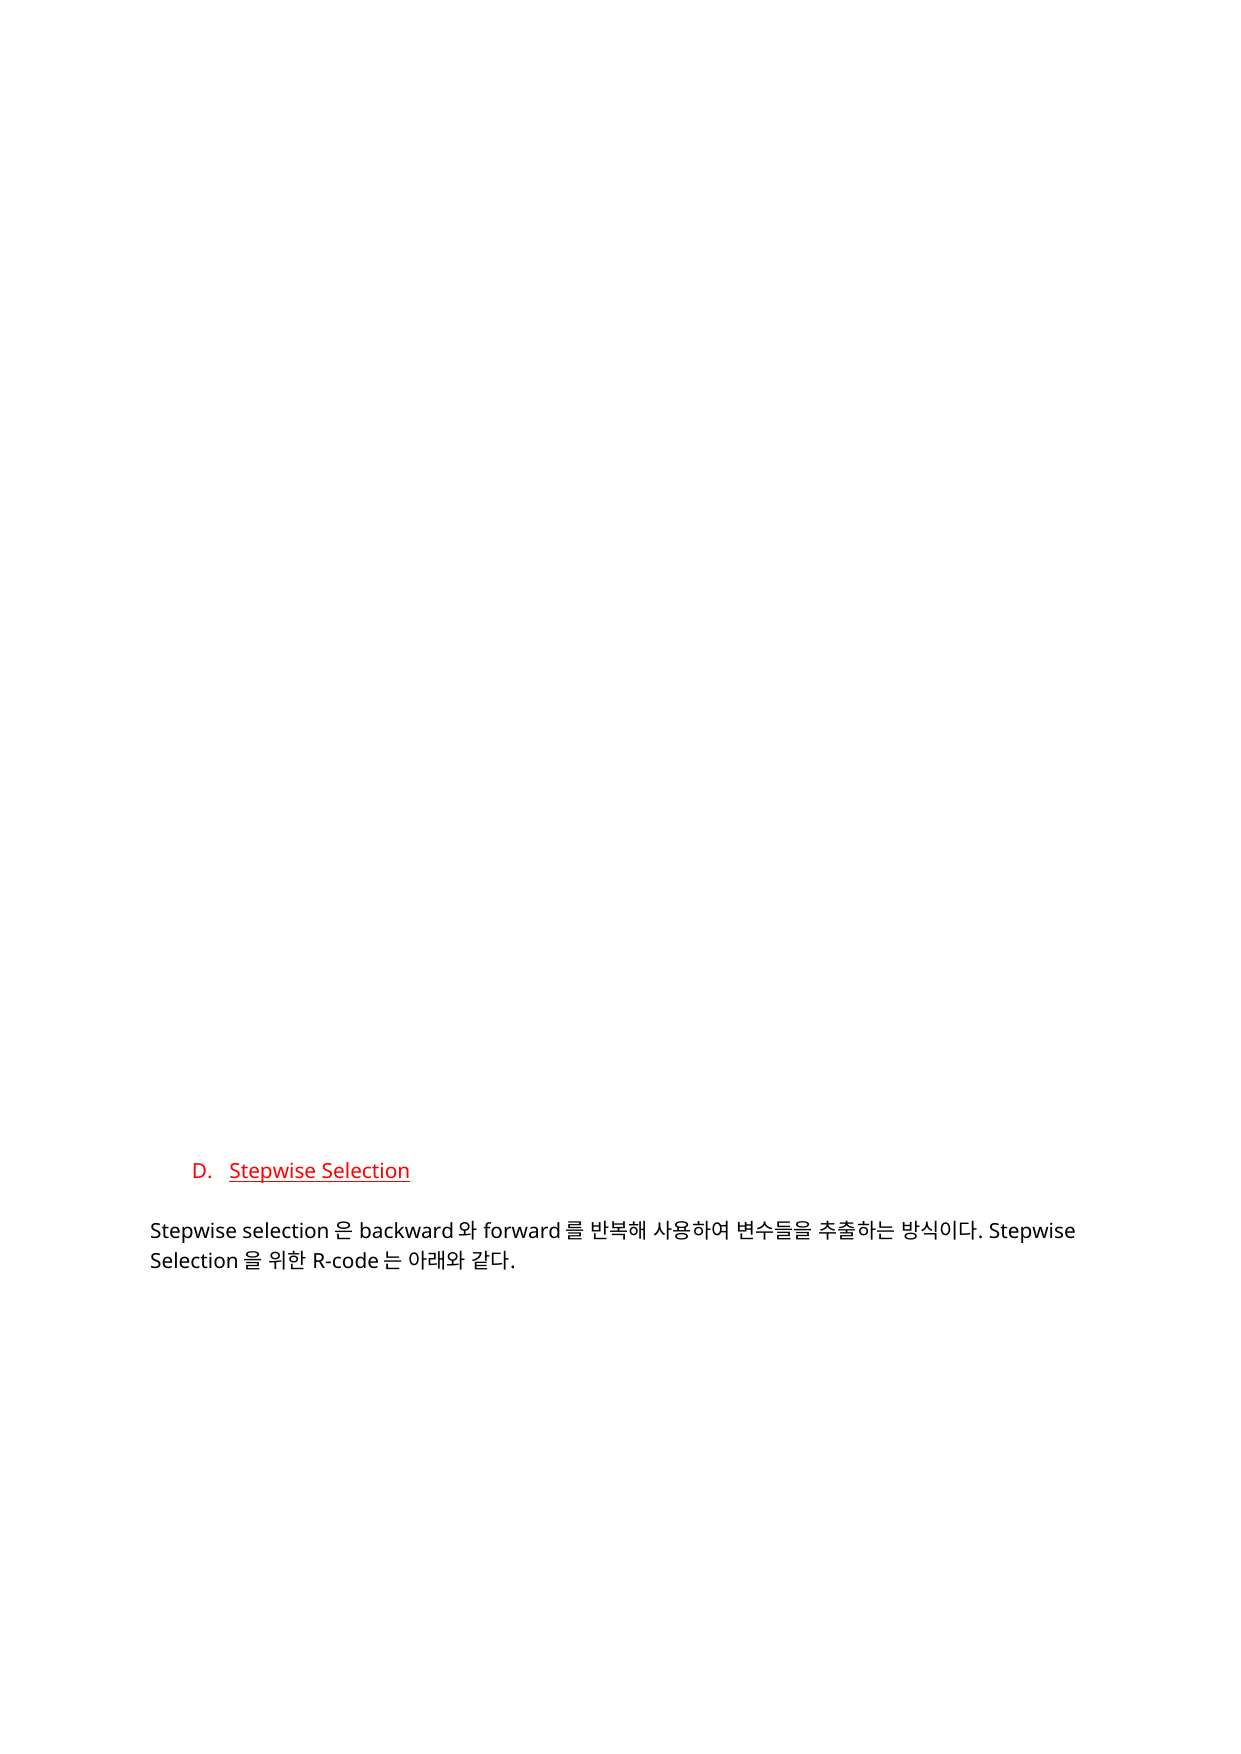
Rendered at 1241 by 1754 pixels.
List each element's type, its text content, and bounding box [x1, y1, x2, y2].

list Stepwise Selection [192, 1156, 1090, 1185]
text Stepwise selection은 backward와 forward를 반복해 사용하여 변수들을 추출하는 방식이다. Stepwise Selection을 위한 R-code는 아래와 같다. [150, 1214, 1090, 1275]
